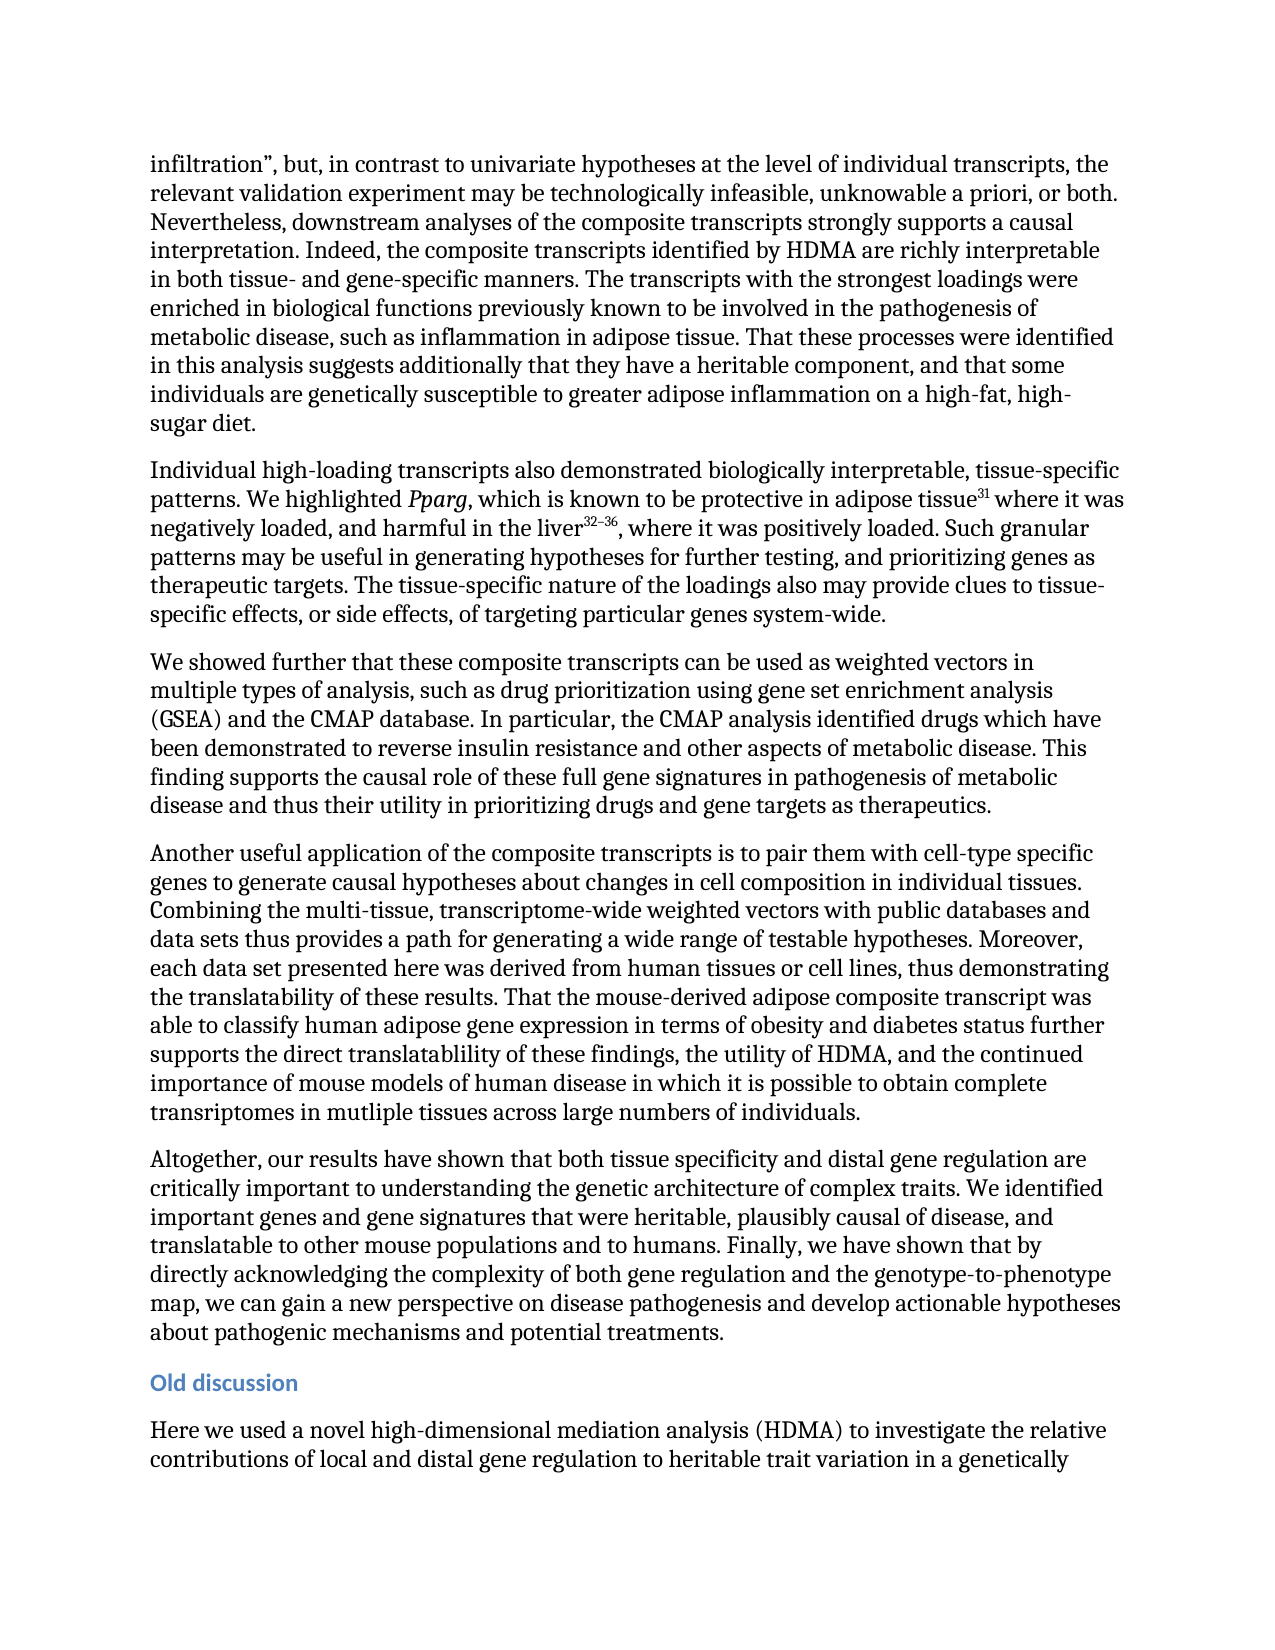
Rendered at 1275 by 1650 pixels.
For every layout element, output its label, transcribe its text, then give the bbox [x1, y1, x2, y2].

subtitle Old discussion [150, 1367, 1125, 1398]
text Altogether, our results have shown that both tissue specificity and distal gene regulation are critically important to understanding the genetic architecture of complex traits. We identified important genes and gene signatures that were heritable, plausibly causal of disease, and translatable to other mouse populations and to humans. Finally, we have shown that by directly acknowledging the complexity of both gene regulation and the genotype-to-phenotype map, we can gain a new perspective on disease pathogenesis and develop actionable hypotheses about pathogenic mechanisms and potential treatments. [150, 1145, 1125, 1346]
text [150, 150, 1125, 437]
text Individual high-loading transcripts also demonstrated biologically interpretable, tissue-specific patterns. We highlighted Pparg, which is known to be protective in adipose tissue31 where it was negatively loaded, and harmful in the liver32–36, where it was positively loaded. Such granular patterns may be useful in generating hypotheses for further testing, and prioritizing genes as therapeutic targets. The tissue-specific nature of the loadings also may provide clues to tissue-specific effects, or side effects, of targeting particular genes system-wide. [150, 456, 1125, 629]
text Another useful application of the composite transcripts is to pair them with cell-type specific genes to generate causal hypotheses about changes in cell composition in individual tissues. Combining the multi-tissue, transcriptome-wide weighted vectors with public databases and data sets thus provides a path for generating a wide range of testable hypotheses. Moreover, each data set presented here was derived from human tissues or cell lines, thus demonstrating the translatability of these results. That the mouse-derived adipose composite transcript was able to classify human adipose gene expression in terms of obesity and diabetes status further supports the direct translatablility of these findings, the utility of HDMA, and the continued importance of mouse models of human disease in which it is possible to obtain complete transriptomes in mutliple tissues across large numbers of individuals. [150, 839, 1125, 1126]
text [150, 1416, 1125, 1474]
text We showed further that these composite transcripts can be used as weighted vectors in multiple types of analysis, such as drug prioritization using gene set enrichment analysis (GSEA) and the CMAP database. In particular, the CMAP analysis identified drugs which have been demonstrated to reverse insulin resistance and other aspects of metabolic disease. This finding supports the causal role of these full gene signatures in pathogenesis of metabolic disease and thus their utility in prioritizing drugs and gene targets as therapeutics. [150, 647, 1125, 820]
